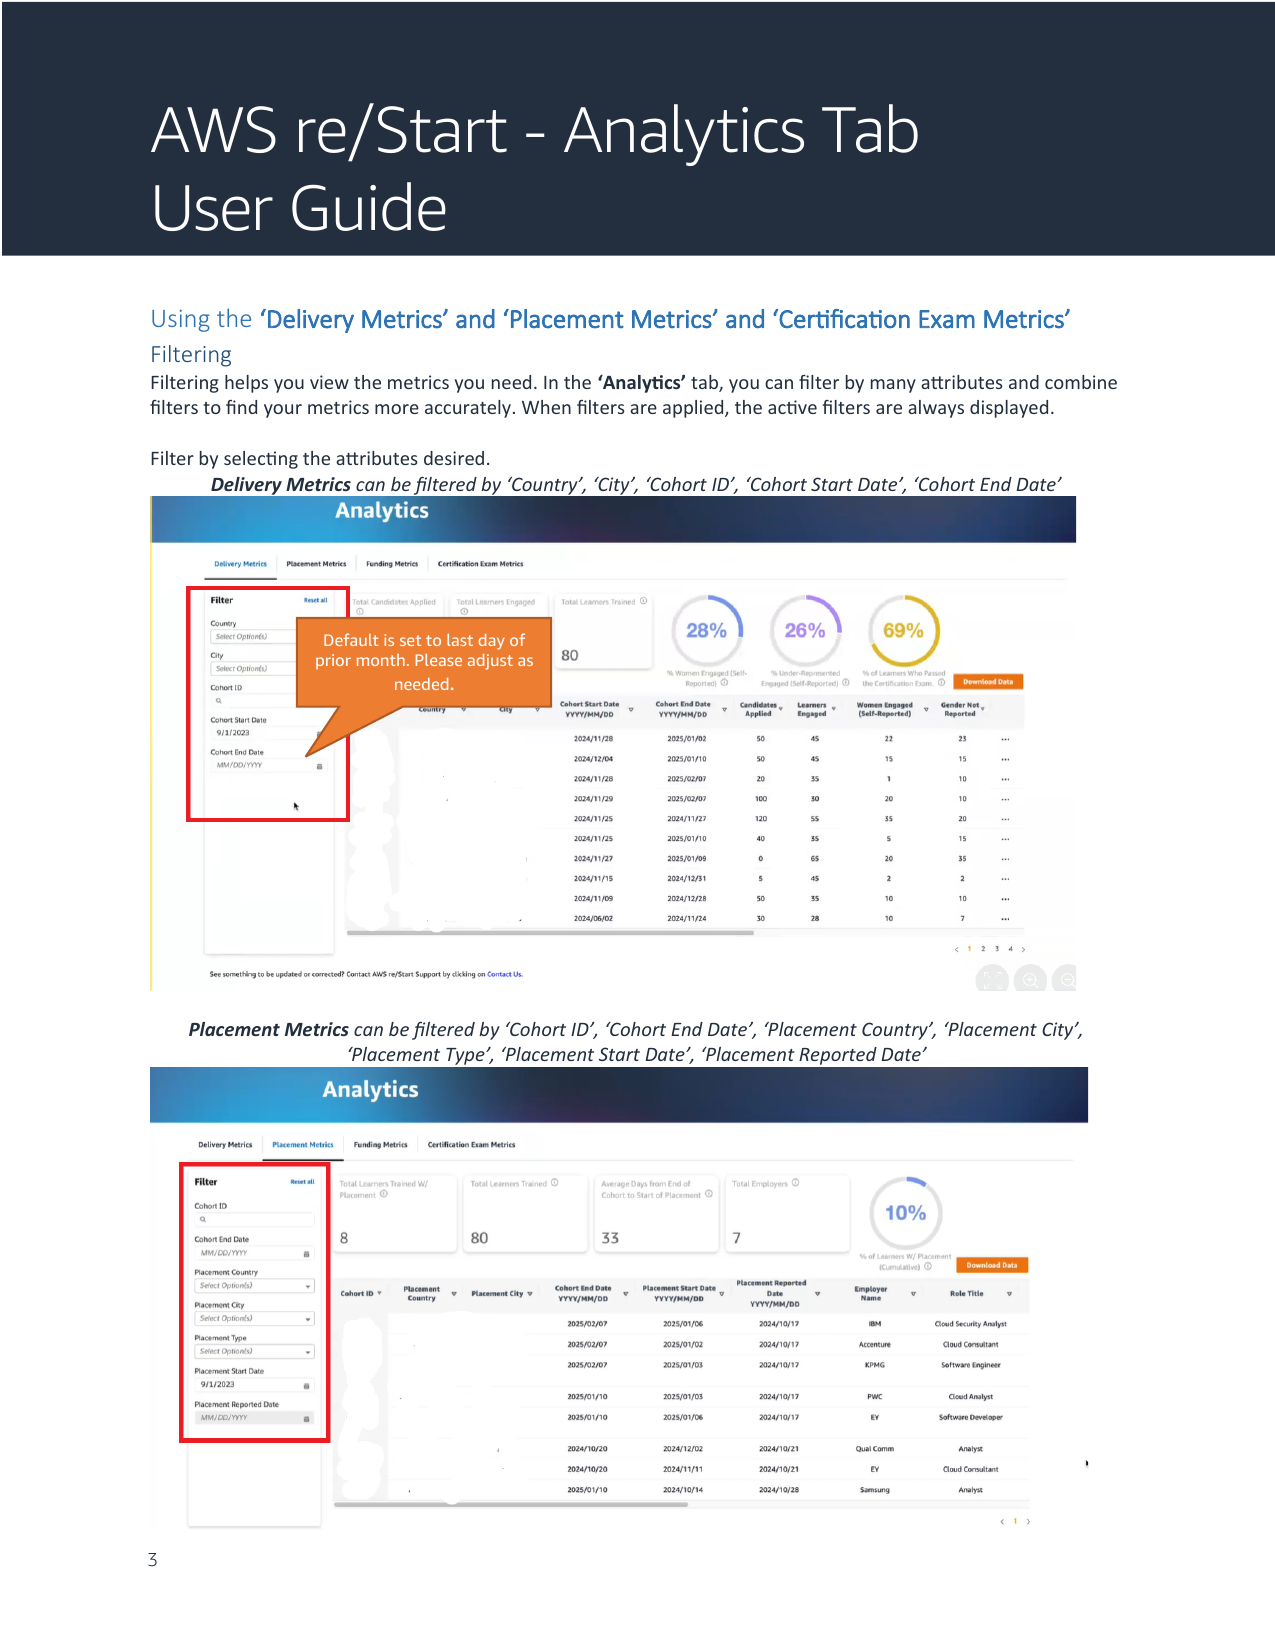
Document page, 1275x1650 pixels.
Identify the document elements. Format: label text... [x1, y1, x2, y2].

text Delivery Metrics can be filtered by ‘Country’, ‘City’, ‘Cohort ID’, ‘Cohort Start Date’, ‘Cohort End Date’ [150, 471, 1125, 496]
text Filter by selecting the attributes desired. [150, 445, 1125, 471]
picture [150, 496, 1077, 991]
subtitle Filtering [150, 339, 1125, 369]
picture [150, 1067, 1089, 1530]
text Filtering helps you view the metrics you need. In the ‘Analytics’ tab, you can filter by many attributes and combine filters to find your metrics more accurately. When filters are applied, the active filters are always displayed. [150, 369, 1125, 420]
text Placement Metrics can be filtered by ‘Cohort ID’, ‘Cohort End Date’, ‘Placement Country’, ‘Placement City’, ‘Placement Type’, ‘Placement Start Date’, ‘Placement Reported Date’ [150, 1016, 1125, 1067]
subtitle Using the ‘Delivery Metrics’ and ‘Placement Metrics’ and ‘Certification Exam Metrics’ [150, 301, 1125, 334]
